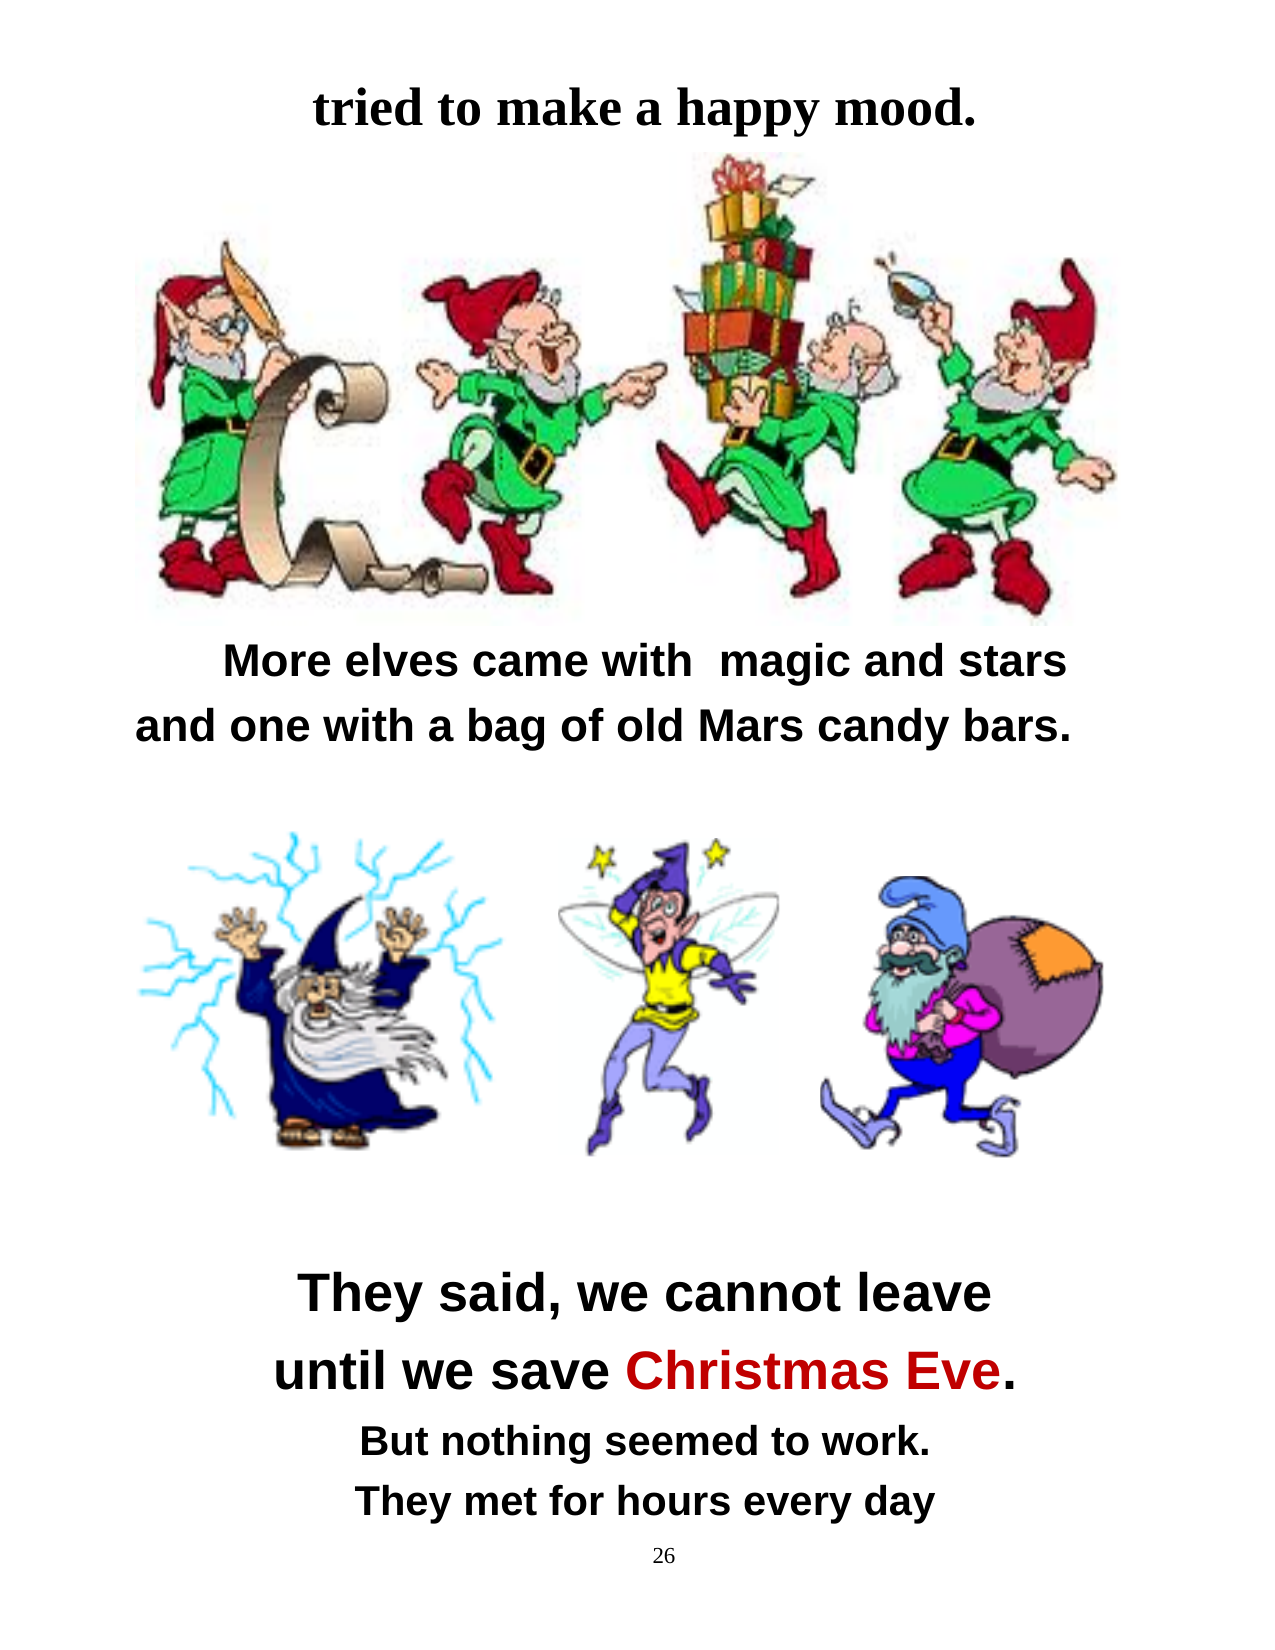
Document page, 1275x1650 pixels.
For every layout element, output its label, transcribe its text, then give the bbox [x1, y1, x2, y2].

text They said, we cannot leave [135, 1261, 1155, 1323]
text They met for hours every day [135, 1476, 1155, 1524]
text But nothing seemed to work. [135, 1416, 1155, 1464]
text tried to make a happy mood. [135, 75, 1155, 137]
picture [135, 152, 1129, 626]
text More elves came with magic and stars [135, 633, 1155, 686]
picture [820, 876, 1130, 1168]
picture [558, 838, 806, 1168]
picture [135, 830, 544, 1168]
text and one with a bag of old Mars candy bars. [135, 699, 1155, 752]
text until we save Christmas Eve. [135, 1338, 1155, 1401]
